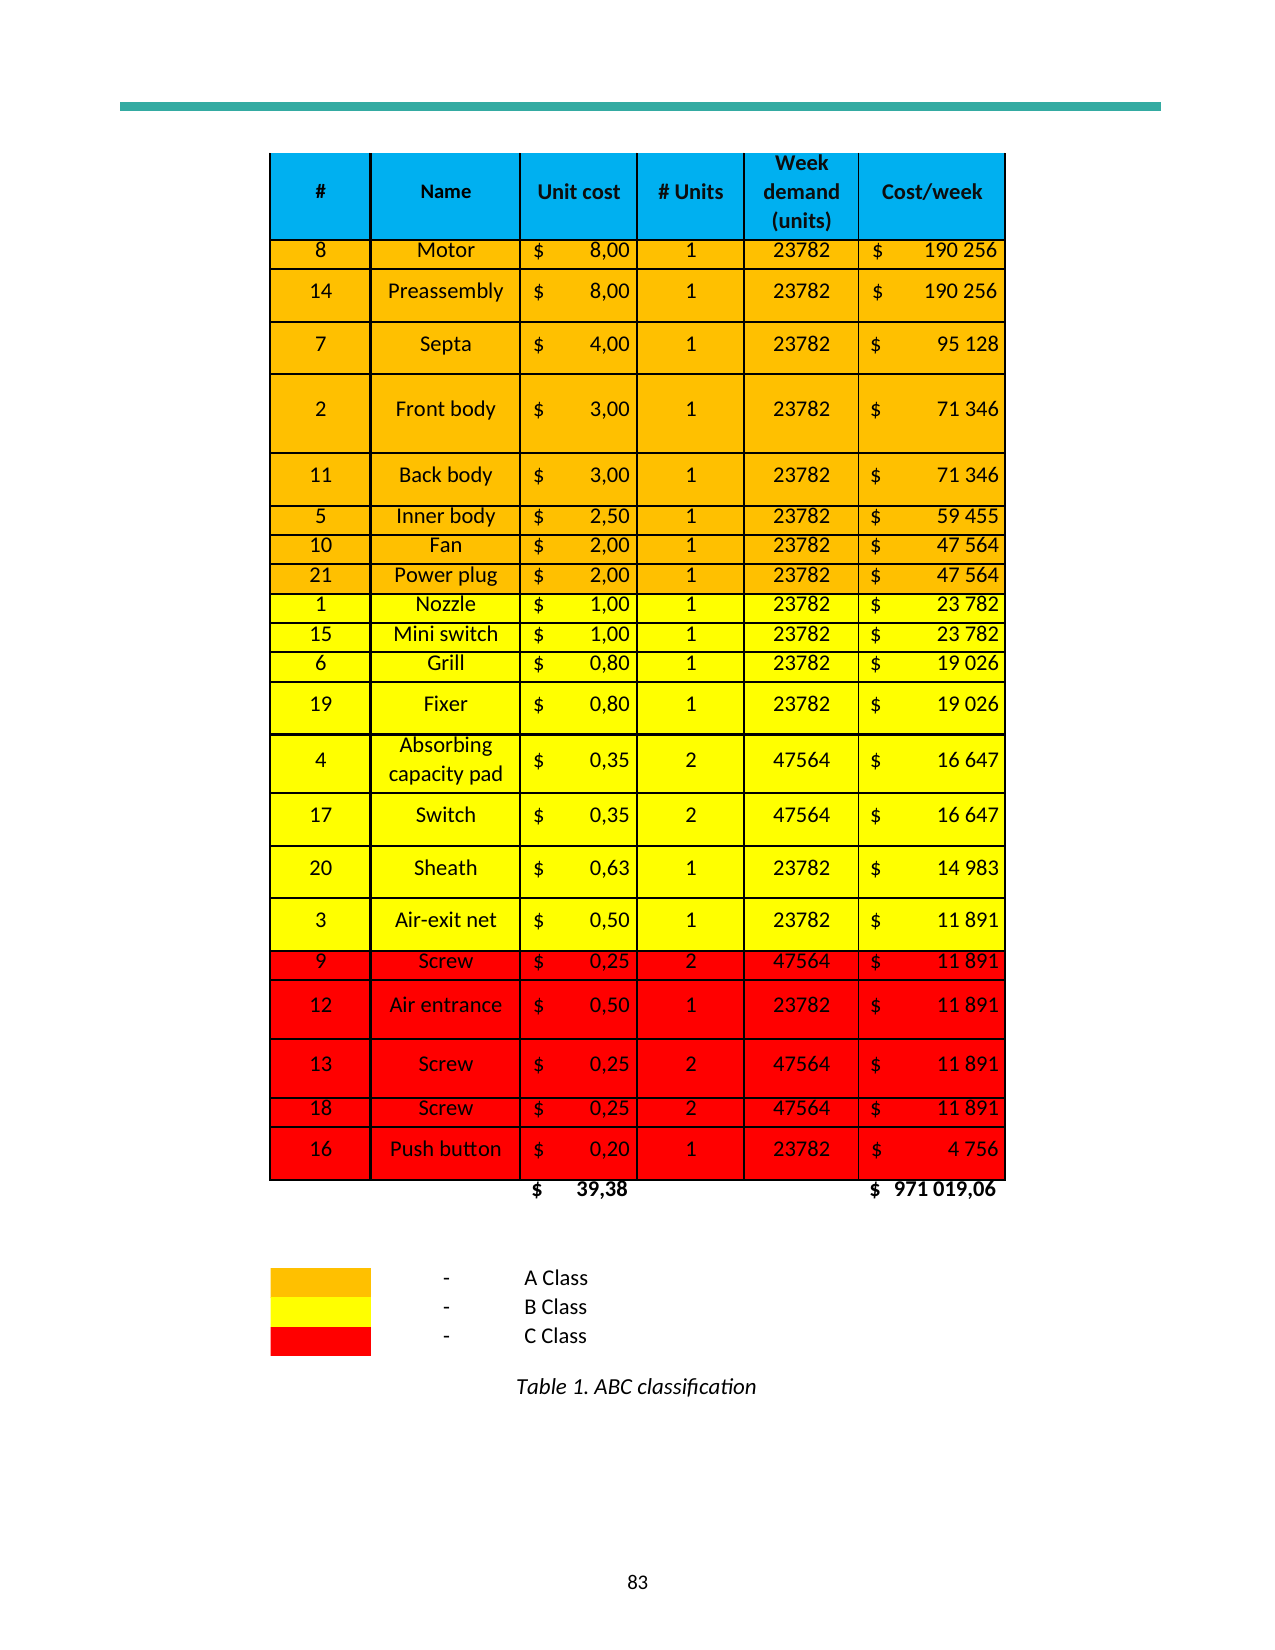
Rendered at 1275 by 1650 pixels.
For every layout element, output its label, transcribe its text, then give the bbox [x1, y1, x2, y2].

text Table 1. ABC classification [120, 1372, 1155, 1400]
